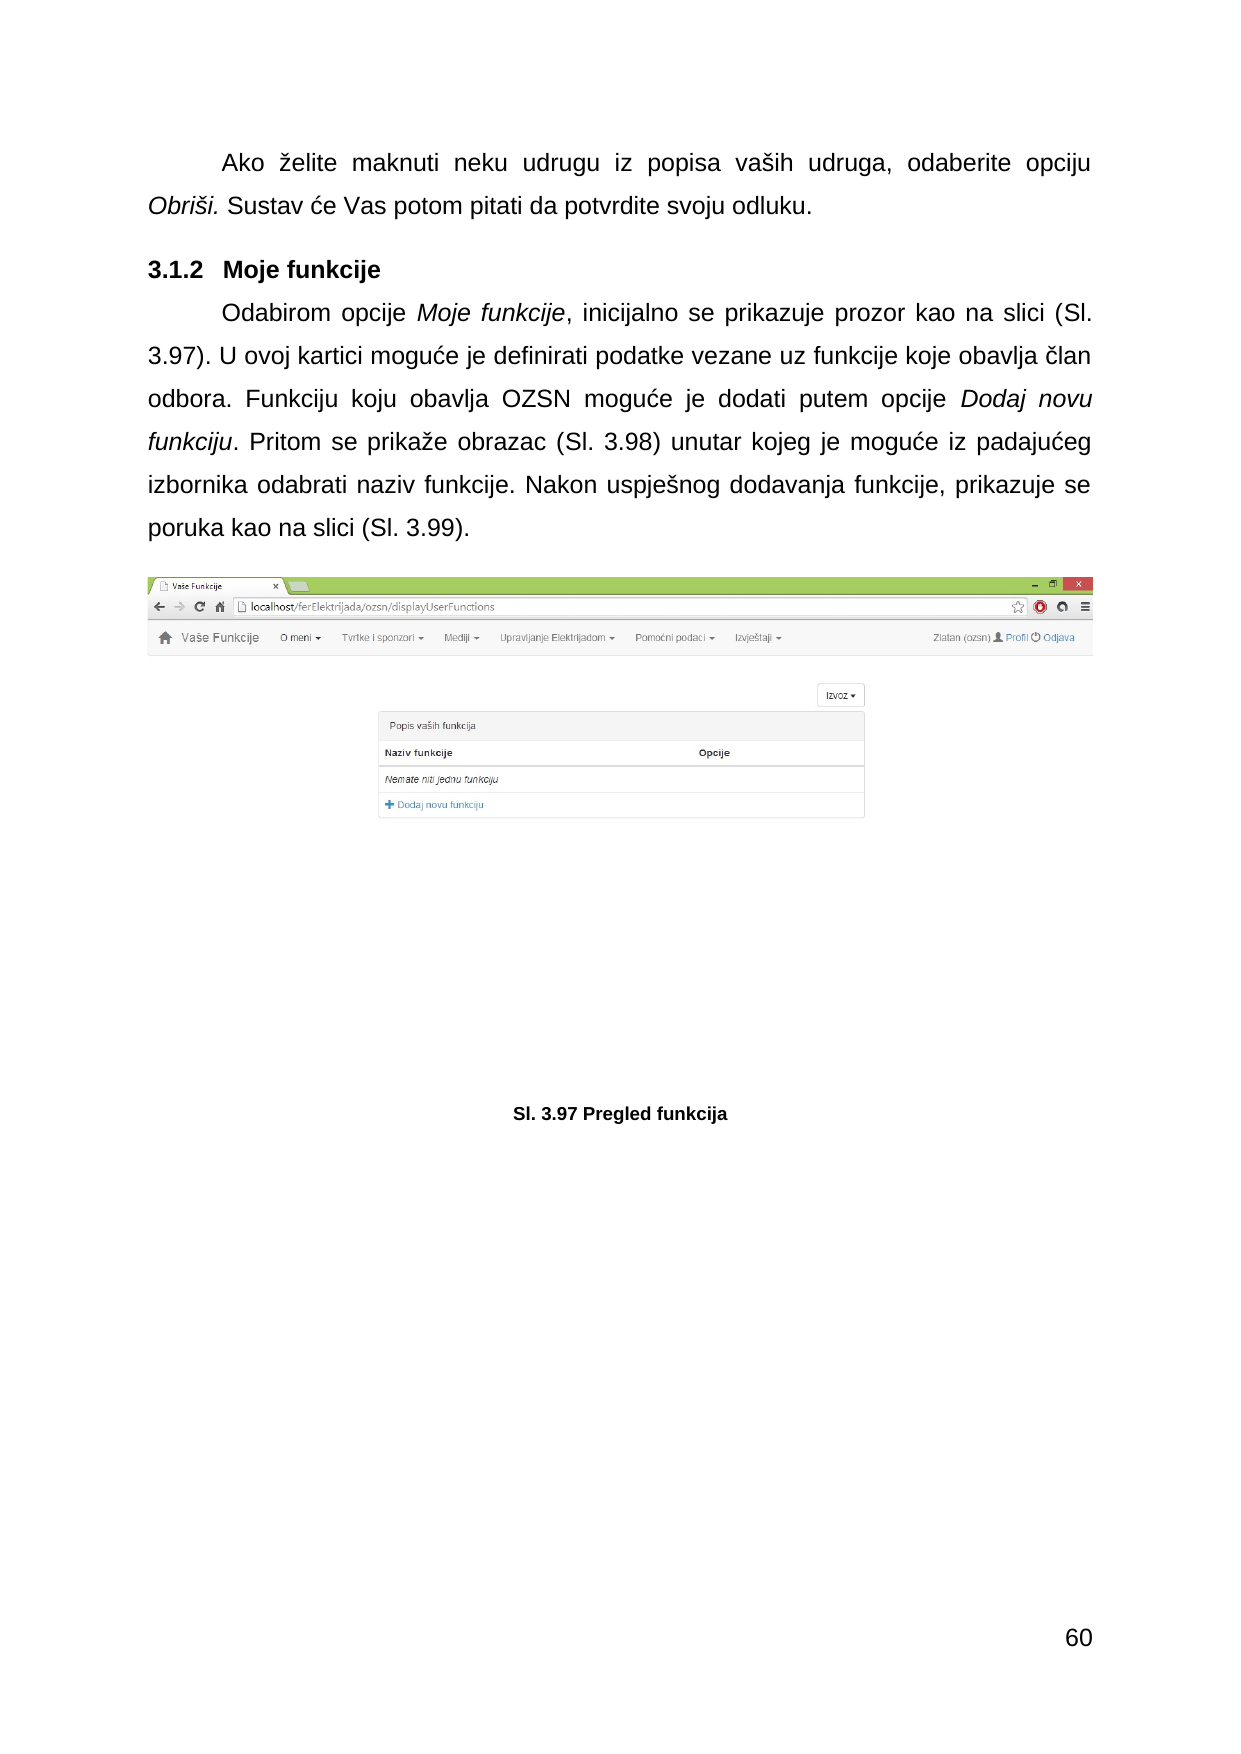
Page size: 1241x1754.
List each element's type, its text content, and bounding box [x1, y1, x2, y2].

subtitle Moje funkcije [148, 255, 1093, 283]
picture [147, 577, 1093, 1082]
text Ako želite maknuti neku udrugu iz popisa vaših udruga, odaberite opciju Obriši. Sustav će Vas potom pitati da potvrdite svoju odluku. [148, 148, 1093, 219]
